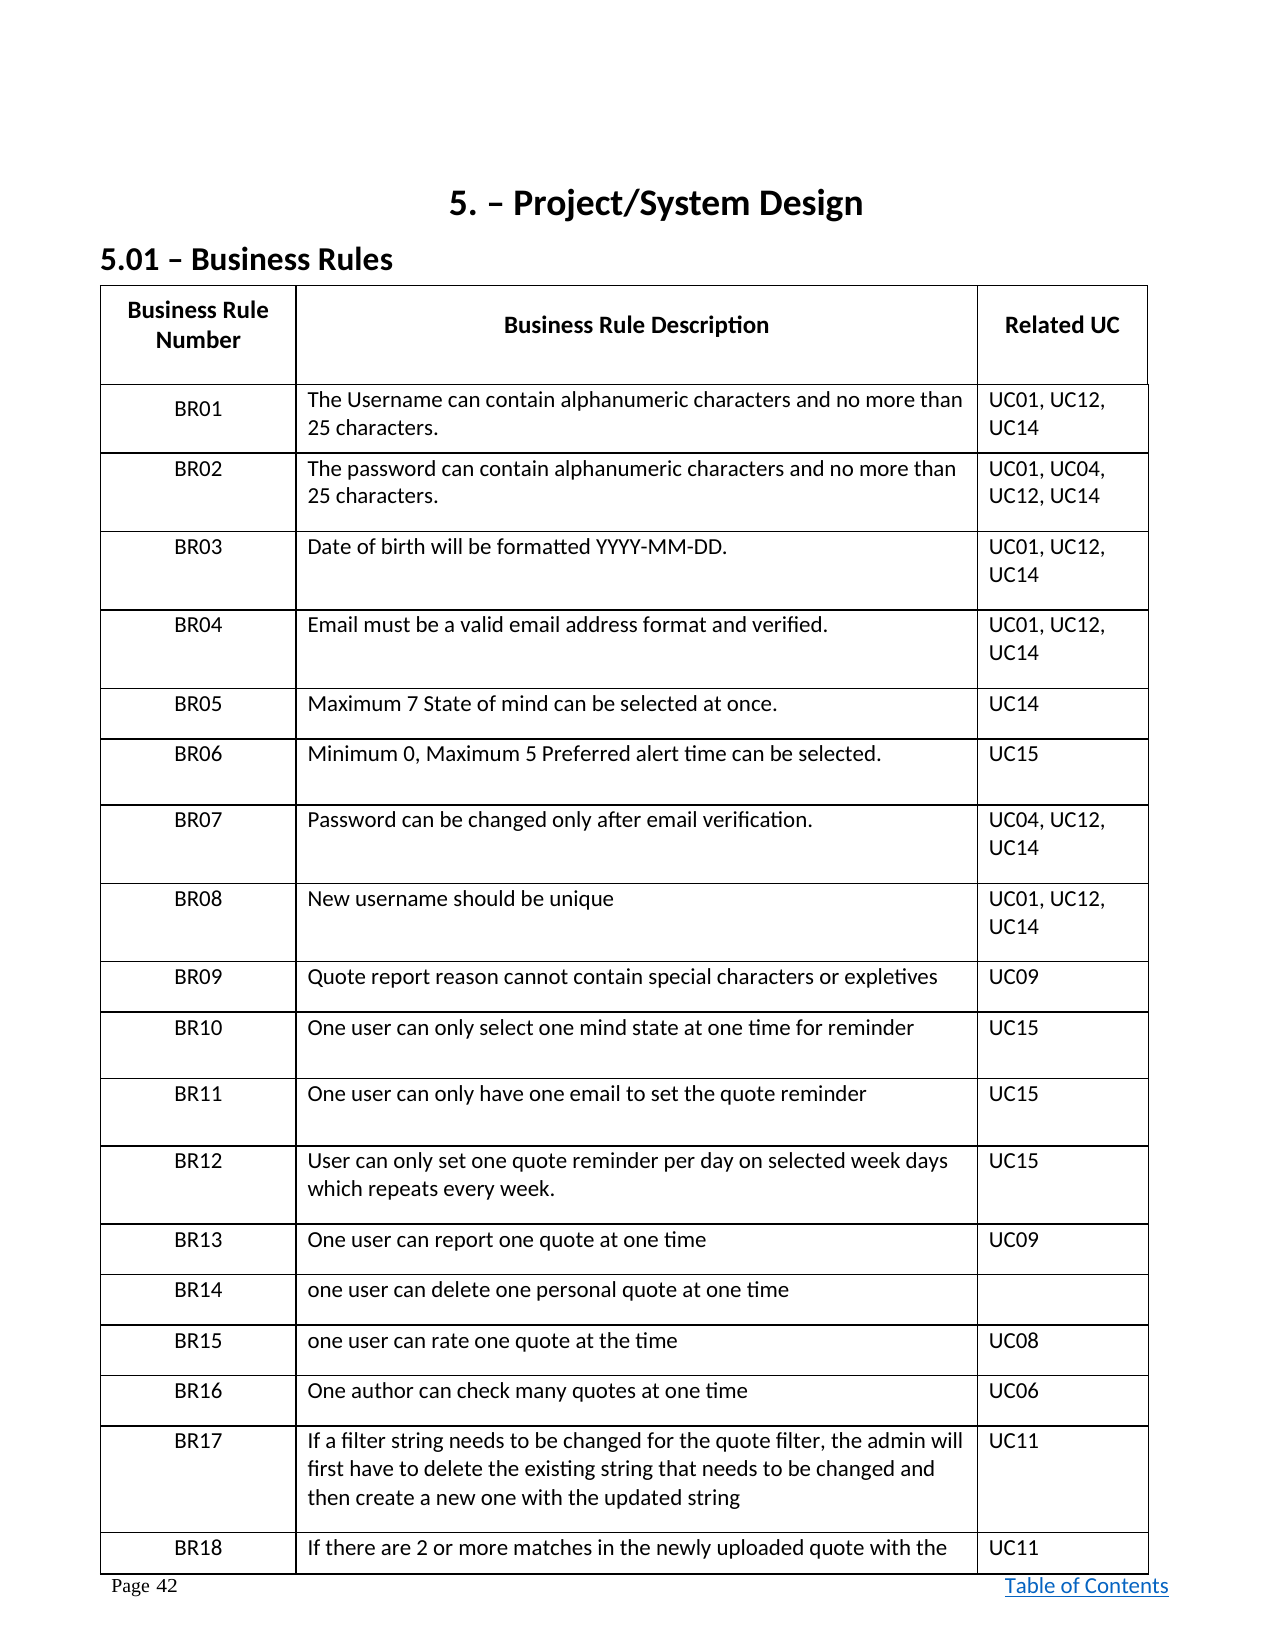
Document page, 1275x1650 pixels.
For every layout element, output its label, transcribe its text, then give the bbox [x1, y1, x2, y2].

table_cell UC11 [978, 1533, 1148, 1573]
table_cell [978, 1275, 1148, 1324]
table_cell BR08 [101, 884, 295, 961]
table_cell New username should be unique [297, 884, 977, 961]
table_cell Password can be changed only after email verification. [297, 806, 977, 882]
table_cell UC04, UC12, UC14 [978, 806, 1148, 882]
table_cell BR07 [101, 806, 295, 882]
table_header Business Rule Number [101, 286, 295, 383]
table_cell BR01 [101, 385, 295, 452]
table_cell BR16 [101, 1376, 295, 1425]
table_cell UC01, UC12, UC14 [978, 532, 1148, 609]
table_cell UC01, UC12, UC14 [978, 611, 1148, 687]
table_cell One user can report one quote at one time [297, 1225, 977, 1274]
table_cell One user can only have one email to set the quote reminder [297, 1079, 977, 1145]
table_header Business Rule Description [297, 286, 977, 383]
table_cell BR09 [101, 962, 295, 1011]
table_cell BR14 [101, 1275, 295, 1324]
table_header Related UC [978, 286, 1147, 383]
table_cell UC06 [978, 1376, 1148, 1425]
table_cell BR04 [101, 611, 295, 687]
table_cell UC01, UC12, UC14 [978, 884, 1148, 961]
table_cell UC15 [978, 740, 1148, 804]
table_cell BR10 [101, 1013, 295, 1077]
table_cell User can only set one quote reminder per day on selected week days which repeats every week. [297, 1147, 977, 1223]
table_cell Email must be a valid email address format and verified. [297, 611, 977, 687]
table_cell UC08 [978, 1326, 1148, 1374]
table_cell If a filter string needs to be changed for the quote filter, the admin will first have to delete the existing string that needs to be changed and then create a new one with the updated string [297, 1427, 977, 1531]
table_cell The Username can contain alphanumeric characters and no more than 25 characters. [297, 385, 977, 452]
table_cell BR18 [101, 1533, 295, 1573]
table_cell BR13 [101, 1225, 295, 1274]
table_cell One user can only select one mind state at one time for reminder [297, 1013, 977, 1077]
table_cell UC15 [978, 1147, 1148, 1223]
table_cell BR06 [101, 740, 295, 804]
table_cell UC15 [978, 1013, 1148, 1077]
table_cell BR03 [101, 532, 295, 609]
subtitle 5.01 – Business Rules [100, 238, 1175, 279]
table_cell Quote report reason cannot contain special characters or expletives [297, 962, 977, 1011]
table_cell BR15 [101, 1326, 295, 1374]
table_cell Date of birth will be formatted YYYY-MM-DD. [297, 532, 977, 609]
table_cell UC14 [978, 689, 1148, 738]
table_cell BR17 [101, 1427, 295, 1531]
table_cell one user can rate one quote at the time [297, 1326, 977, 1374]
subtitle 5. – Project/System Design [137, 179, 1175, 225]
table_cell UC09 [978, 1225, 1148, 1274]
table_cell The password can contain alphanumeric characters and no more than 25 characters. [297, 454, 977, 531]
table_cell Minimum 0, Maximum 5 Preferred alert time can be selected. [297, 740, 977, 804]
table_cell UC01, UC04, UC12, UC14 [978, 454, 1148, 531]
table_cell UC09 [978, 962, 1148, 1011]
table_cell One author can check many quotes at one time [297, 1376, 977, 1425]
table_cell one user can delete one personal quote at one time [297, 1275, 977, 1324]
table_cell Maximum 7 State of mind can be selected at once. [297, 689, 977, 738]
table_cell BR12 [101, 1147, 295, 1223]
table_cell UC15 [978, 1079, 1148, 1145]
table_cell BR11 [101, 1079, 295, 1145]
table_cell UC01, UC12, UC14 [978, 385, 1148, 452]
table_cell BR05 [101, 689, 295, 738]
table_cell BR02 [101, 454, 295, 531]
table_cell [297, 1533, 977, 1573]
table_cell UC11 [978, 1427, 1148, 1531]
